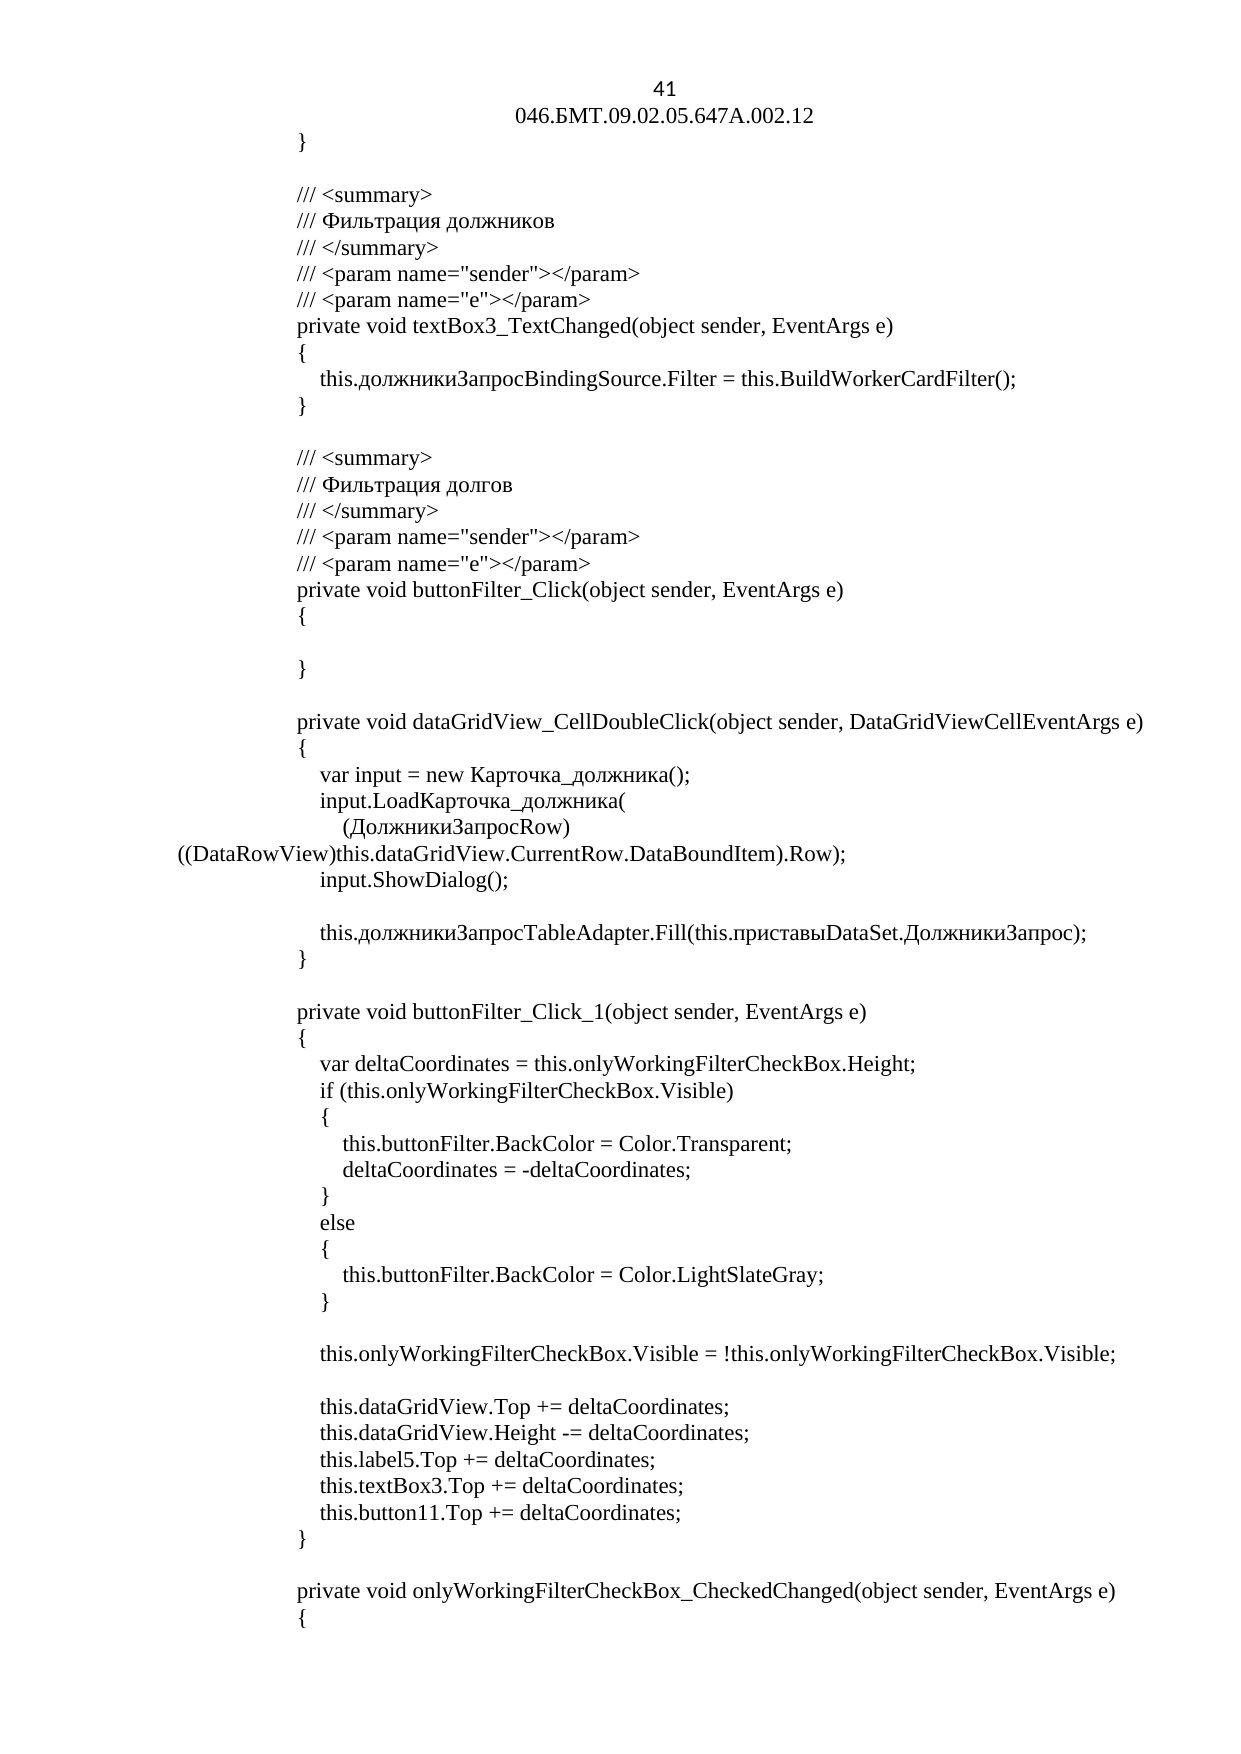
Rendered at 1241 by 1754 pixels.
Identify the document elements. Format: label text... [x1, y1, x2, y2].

text this.buttonFilter.BackColor = Color.Transparent; [177, 1129, 1152, 1156]
text /// <summary> [177, 444, 1152, 471]
text { [177, 1024, 1152, 1051]
text /// <param name="sender"></param> [177, 260, 1152, 286]
text private void onlyWorkingFilterCheckBox_CheckedChanged(object sender, EventArgs e) [177, 1578, 1152, 1604]
text var deltaCoordinates = this.onlyWorkingFilterCheckBox.Height; [177, 1051, 1152, 1077]
text this.dataGridView.Top += deltaCoordinates; [177, 1393, 1152, 1419]
text this.textBox3.Top += deltaCoordinates; [177, 1472, 1152, 1498]
text private void dataGridView_CellDoubleClick(object sender, DataGridViewCellEventArgs e) [177, 708, 1152, 734]
text } [177, 392, 1152, 418]
text input.ShowDialog(); [177, 866, 1152, 892]
text { [177, 1604, 1152, 1630]
text private void textBox3_TextChanged(object sender, EventArgs e) [177, 313, 1152, 339]
text } [177, 1288, 1152, 1314]
text /// Фильтрация должников [177, 207, 1152, 233]
text { [177, 734, 1152, 761]
text this.должникиЗапросTableAdapter.Fill(this.приставыDataSet.ДолжникиЗапрос); [177, 919, 1152, 945]
text { [177, 1235, 1152, 1261]
text { [177, 1103, 1152, 1129]
text this.label5.Top += deltaCoordinates; [177, 1446, 1152, 1472]
text deltaCoordinates = -deltaCoordinates; [177, 1156, 1152, 1182]
text /// <param name="e"></param> [177, 550, 1152, 576]
text if (this.onlyWorkingFilterCheckBox.Visible) [177, 1077, 1152, 1103]
text } [177, 655, 1152, 682]
text private void buttonFilter_Click(object sender, EventArgs e) [177, 576, 1152, 602]
text this.onlyWorkingFilterCheckBox.Visible = !this.onlyWorkingFilterCheckBox.Visible; [177, 1340, 1152, 1367]
text /// <summary> [177, 181, 1152, 207]
text this.button11.Top += deltaCoordinates; [177, 1498, 1152, 1525]
text /// </summary> [177, 497, 1152, 523]
text /// Фильтрация долгов [177, 471, 1152, 497]
text var input = new Карточка_должника(); [177, 761, 1152, 787]
text /// </summary> [177, 233, 1152, 260]
text /// <param name="sender"></param> [177, 523, 1152, 550]
text { [177, 339, 1152, 365]
text } [177, 945, 1152, 971]
text } [177, 128, 1152, 154]
text /// <param name="e"></param> [177, 286, 1152, 313]
text } [177, 1525, 1152, 1551]
text this.должникиЗапросBindingSource.Filter = this.BuildWorkerCardFilter(); [177, 365, 1152, 392]
text this.dataGridView.Height -= deltaCoordinates; [177, 1419, 1152, 1446]
text this.buttonFilter.BackColor = Color.LightSlateGray; [177, 1261, 1152, 1288]
text (ДолжникиЗапросRow)((DataRowView)this.dataGridView.CurrentRow.DataBoundItem).Row); [177, 813, 1152, 866]
text { [177, 602, 1152, 629]
text input.LoadКарточка_должника( [177, 787, 1152, 813]
text private void buttonFilter_Click_1(object sender, EventArgs e) [177, 998, 1152, 1024]
text else [177, 1209, 1152, 1235]
text } [177, 1182, 1152, 1209]
